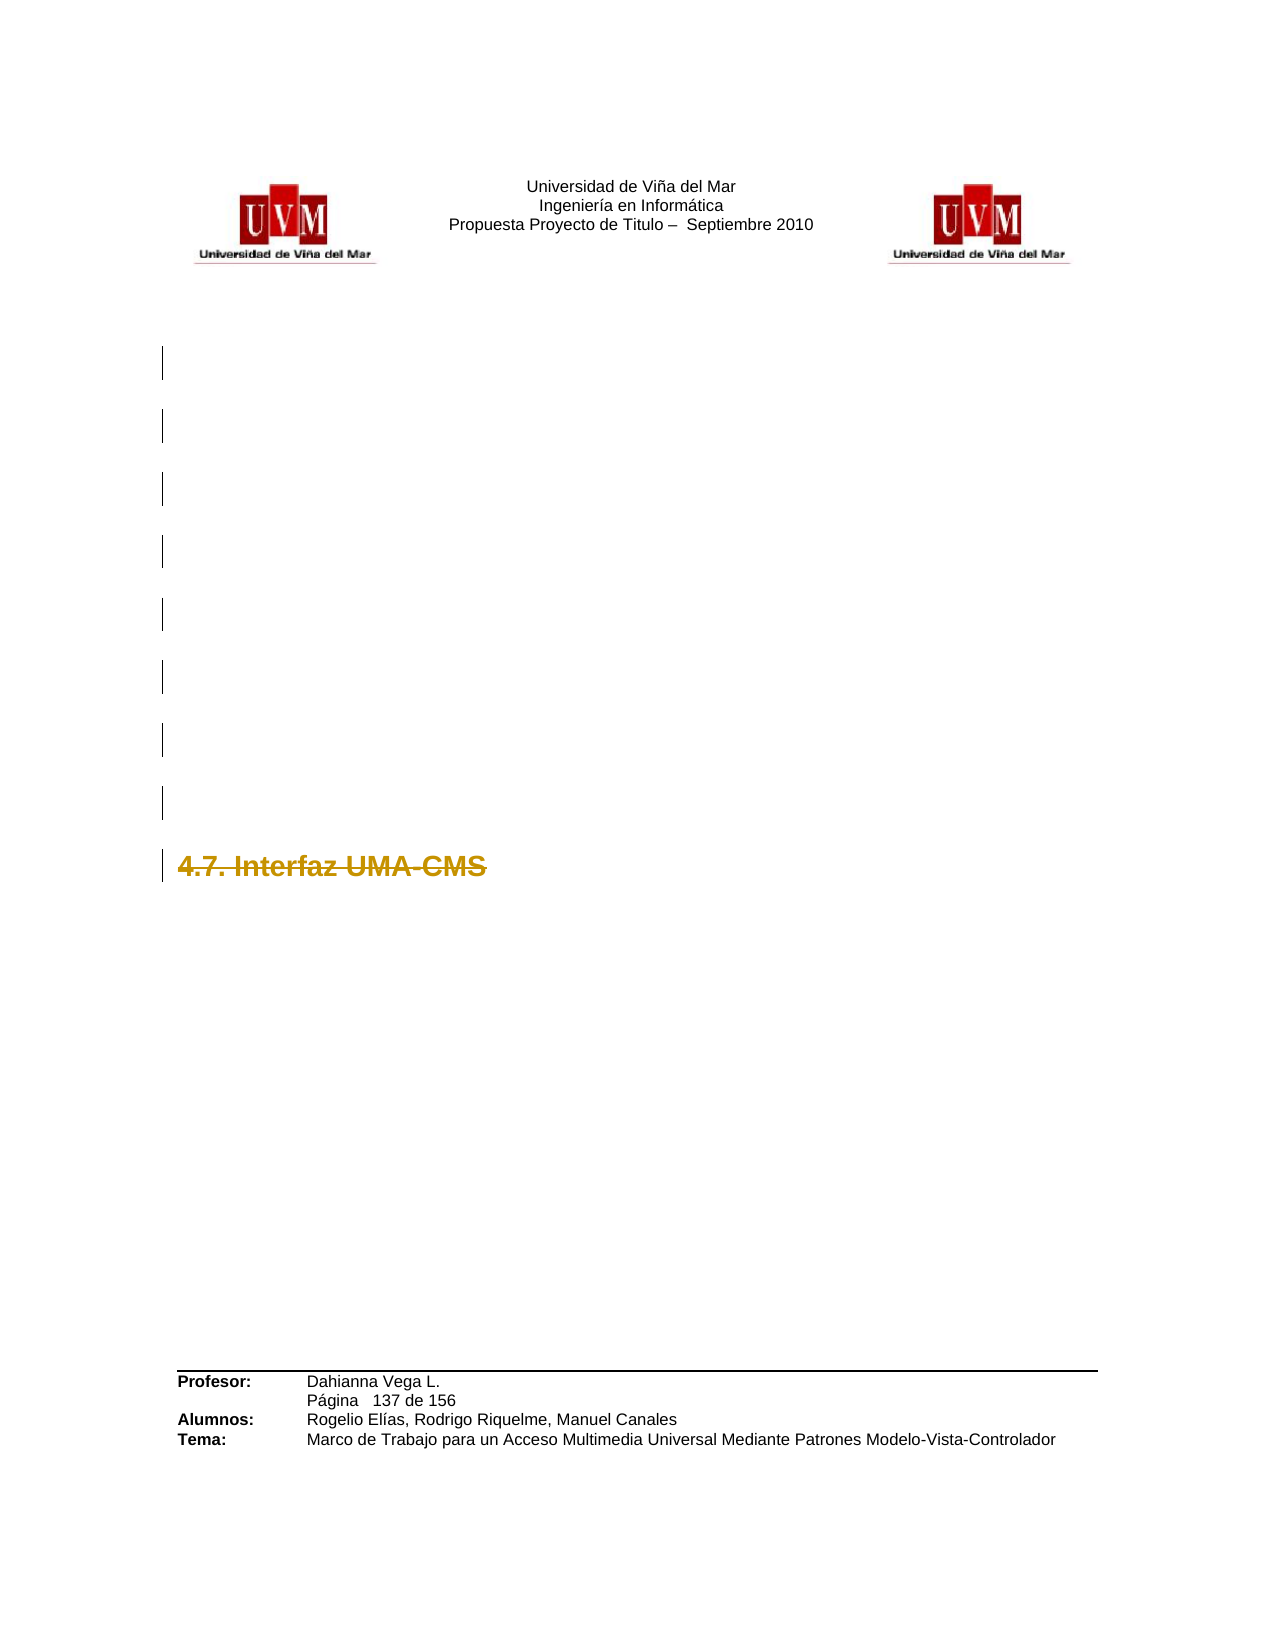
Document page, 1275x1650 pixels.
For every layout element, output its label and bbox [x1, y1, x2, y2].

picture [177, 176, 390, 267]
picture [871, 176, 1084, 267]
